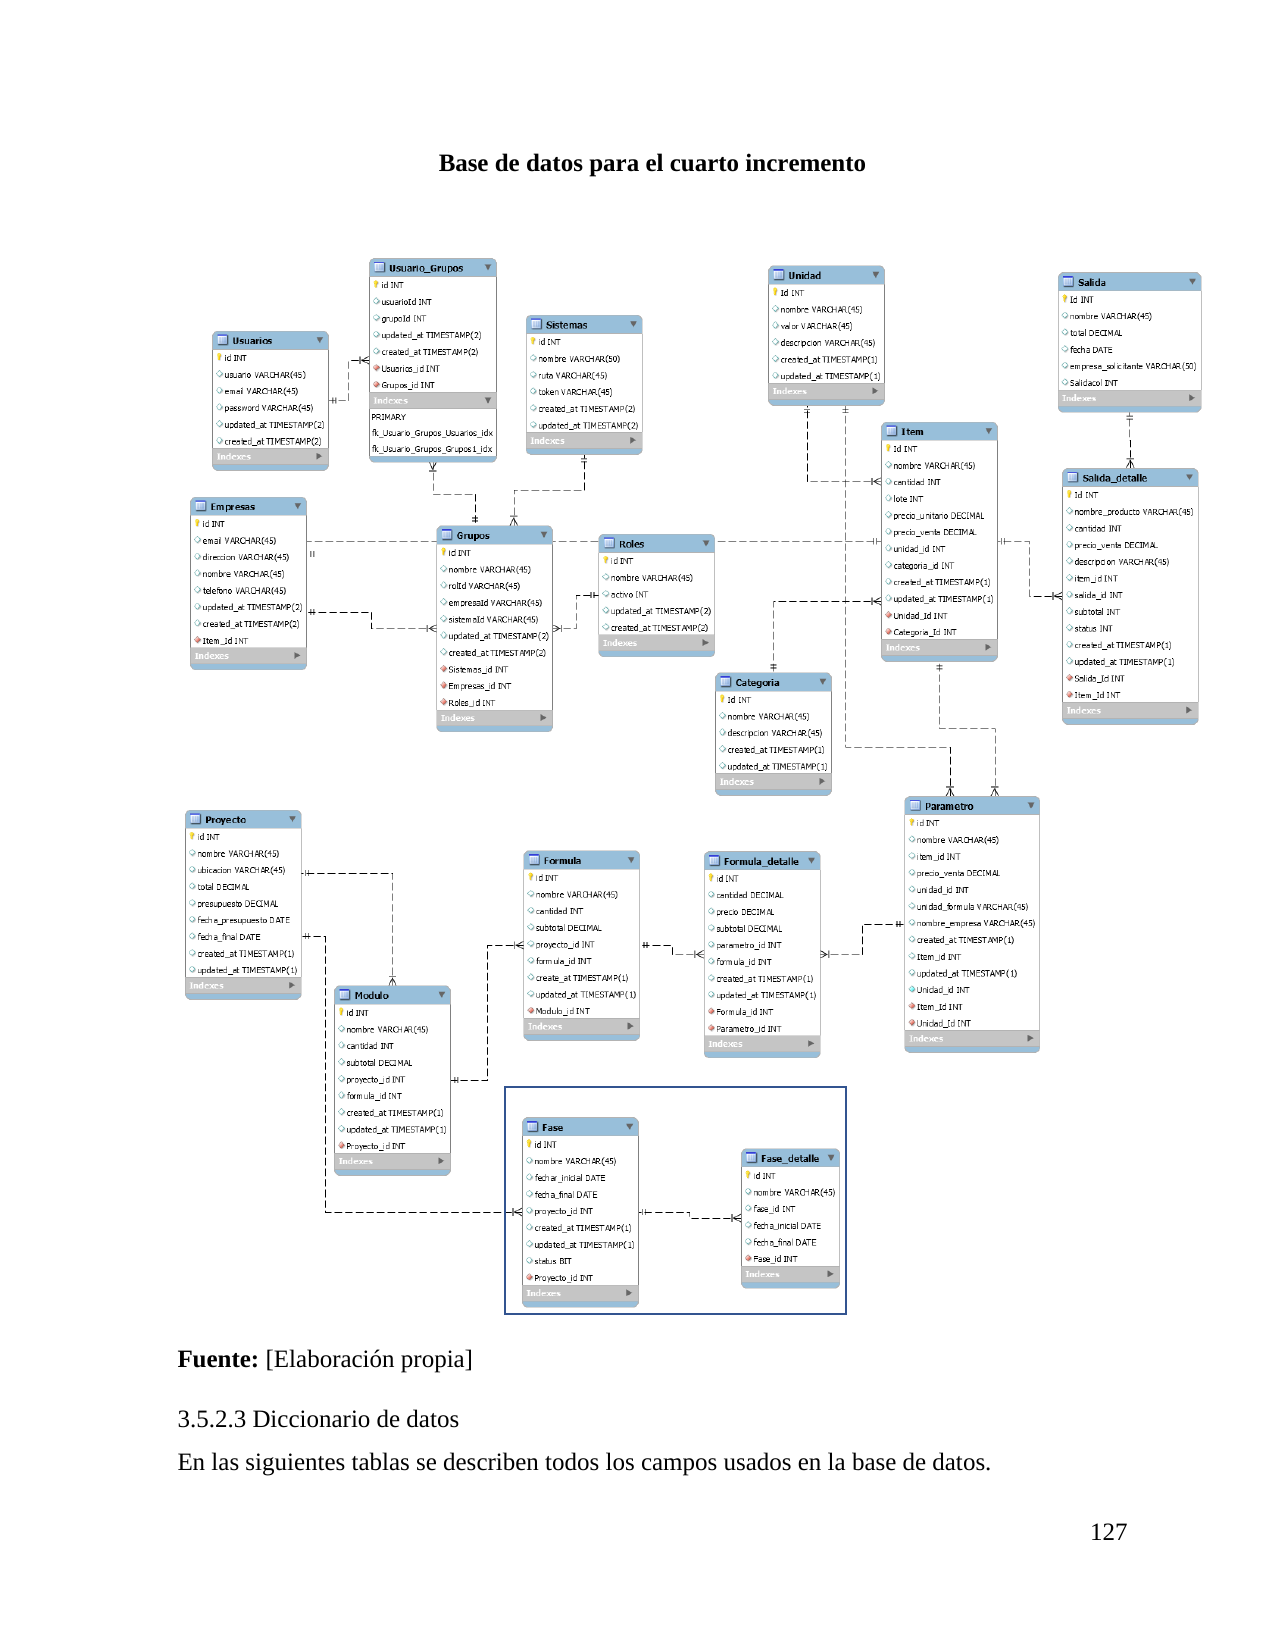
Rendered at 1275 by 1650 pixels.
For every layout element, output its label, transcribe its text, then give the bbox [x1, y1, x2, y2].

picture [506, 1088, 845, 1313]
text Base de datos para el cuarto incremento [177, 148, 1127, 176]
text Fuente: [Elaboración propia] [177, 1344, 1127, 1373]
picture [177, 250, 1208, 1314]
text En las siguientes tablas se describen todos los campos usados en la base de datos. [177, 1447, 1127, 1476]
subtitle Diccionario de datos [177, 1404, 1127, 1433]
